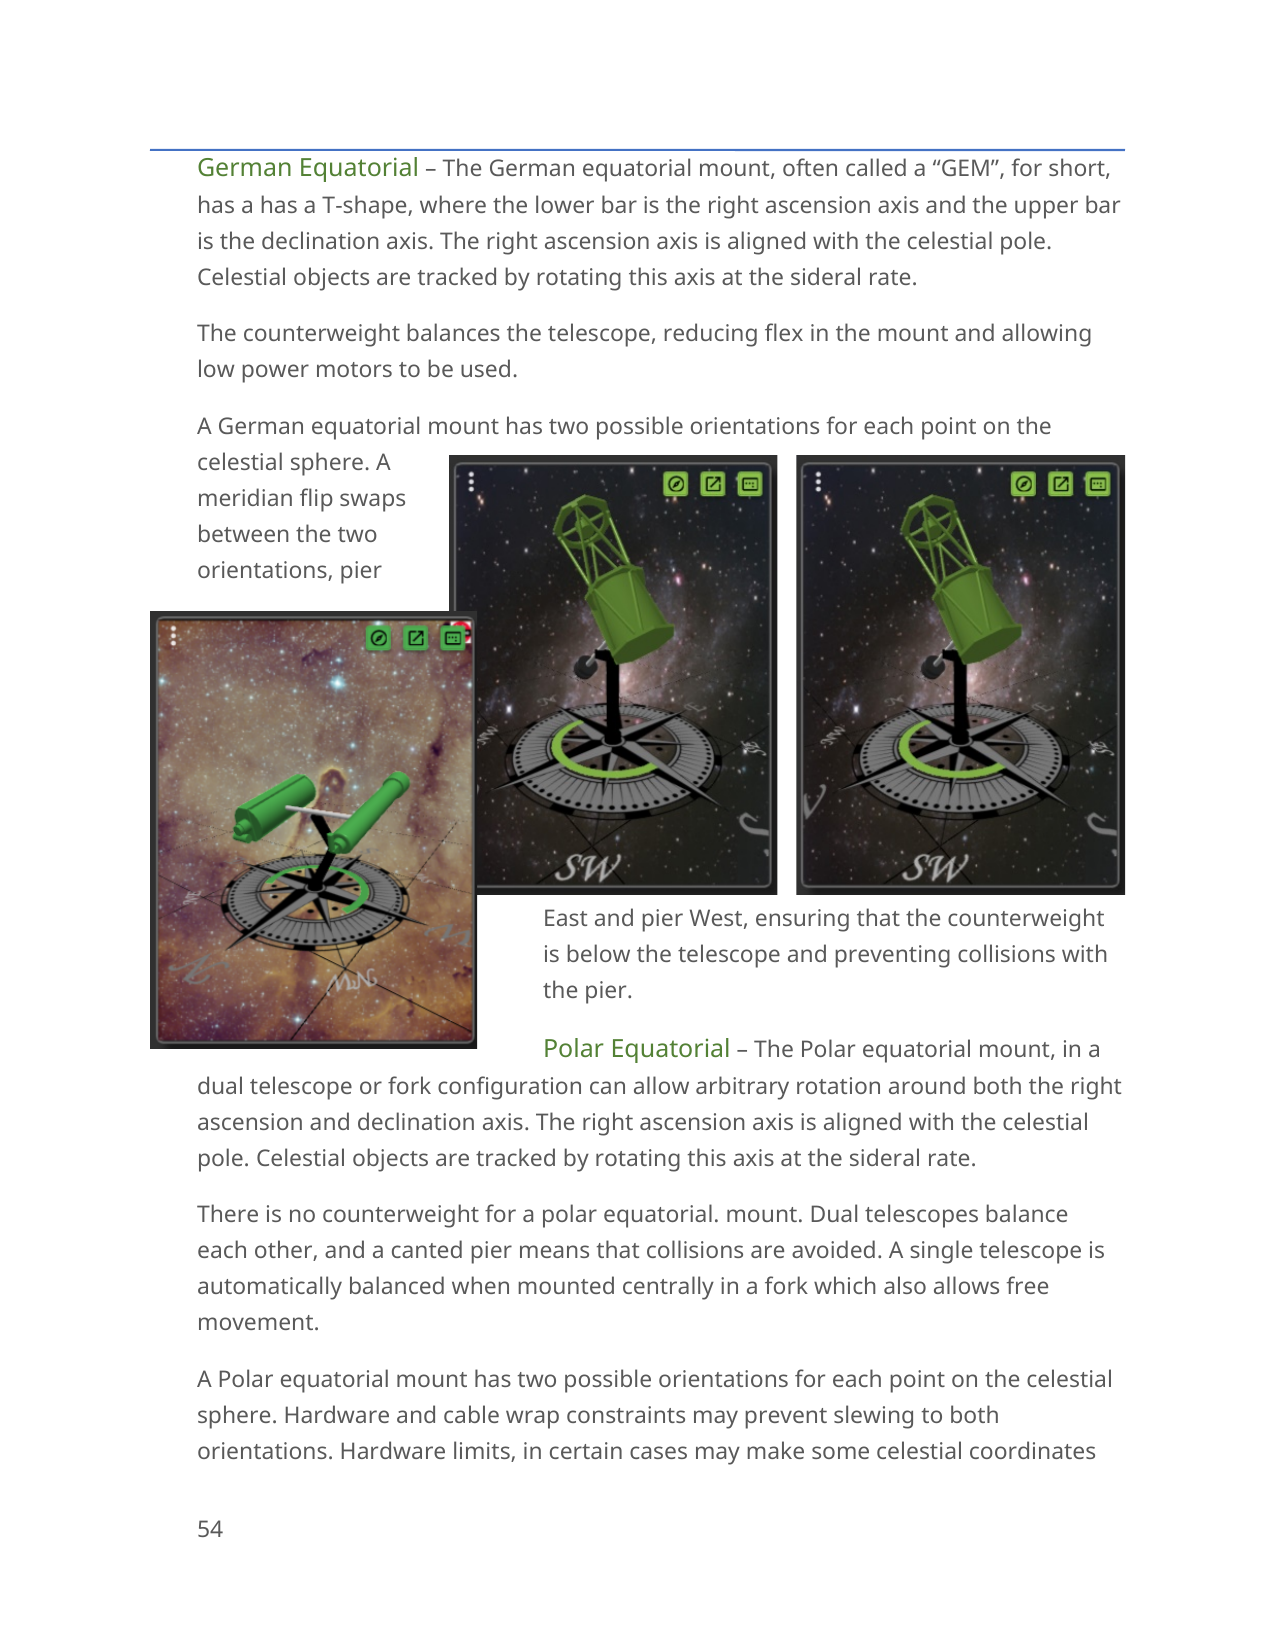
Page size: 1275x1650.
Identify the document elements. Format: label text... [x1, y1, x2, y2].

text Polar Equatorial – The Polar equatorial mount, in a dual telescope or fork configuration can allow arbitrary rotation around both the right ascension and declination axis. The right ascension axis is aligned with the celestial pole. Celestial objects are tracked by rotating this axis at the sideral rate. [197, 1031, 1125, 1173]
picture [150, 455, 778, 1049]
text German Equatorial – The German equatorial mount, often called a “GEM”, for short, has a has a T-shape, where the lower bar is the right ascension axis and the upper bar is the declination axis. The right ascension axis is aligned with the celestial pole. Celestial objects are tracked by rotating this axis at the sideral rate. [197, 150, 1125, 292]
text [197, 1363, 1125, 1466]
text There is no counterweight for a polar equatorial. mount. Dual telescopes balance each other, and a canted pier means that collisions are avoided. A single telescope is automatically balanced when mounted centrally in a fork which also allows free movement. [197, 1198, 1125, 1337]
picture [796, 455, 1125, 895]
text The counterweight balances the telescope, reducing flex in the mount and allowing low power motors to be used. [197, 317, 1125, 384]
